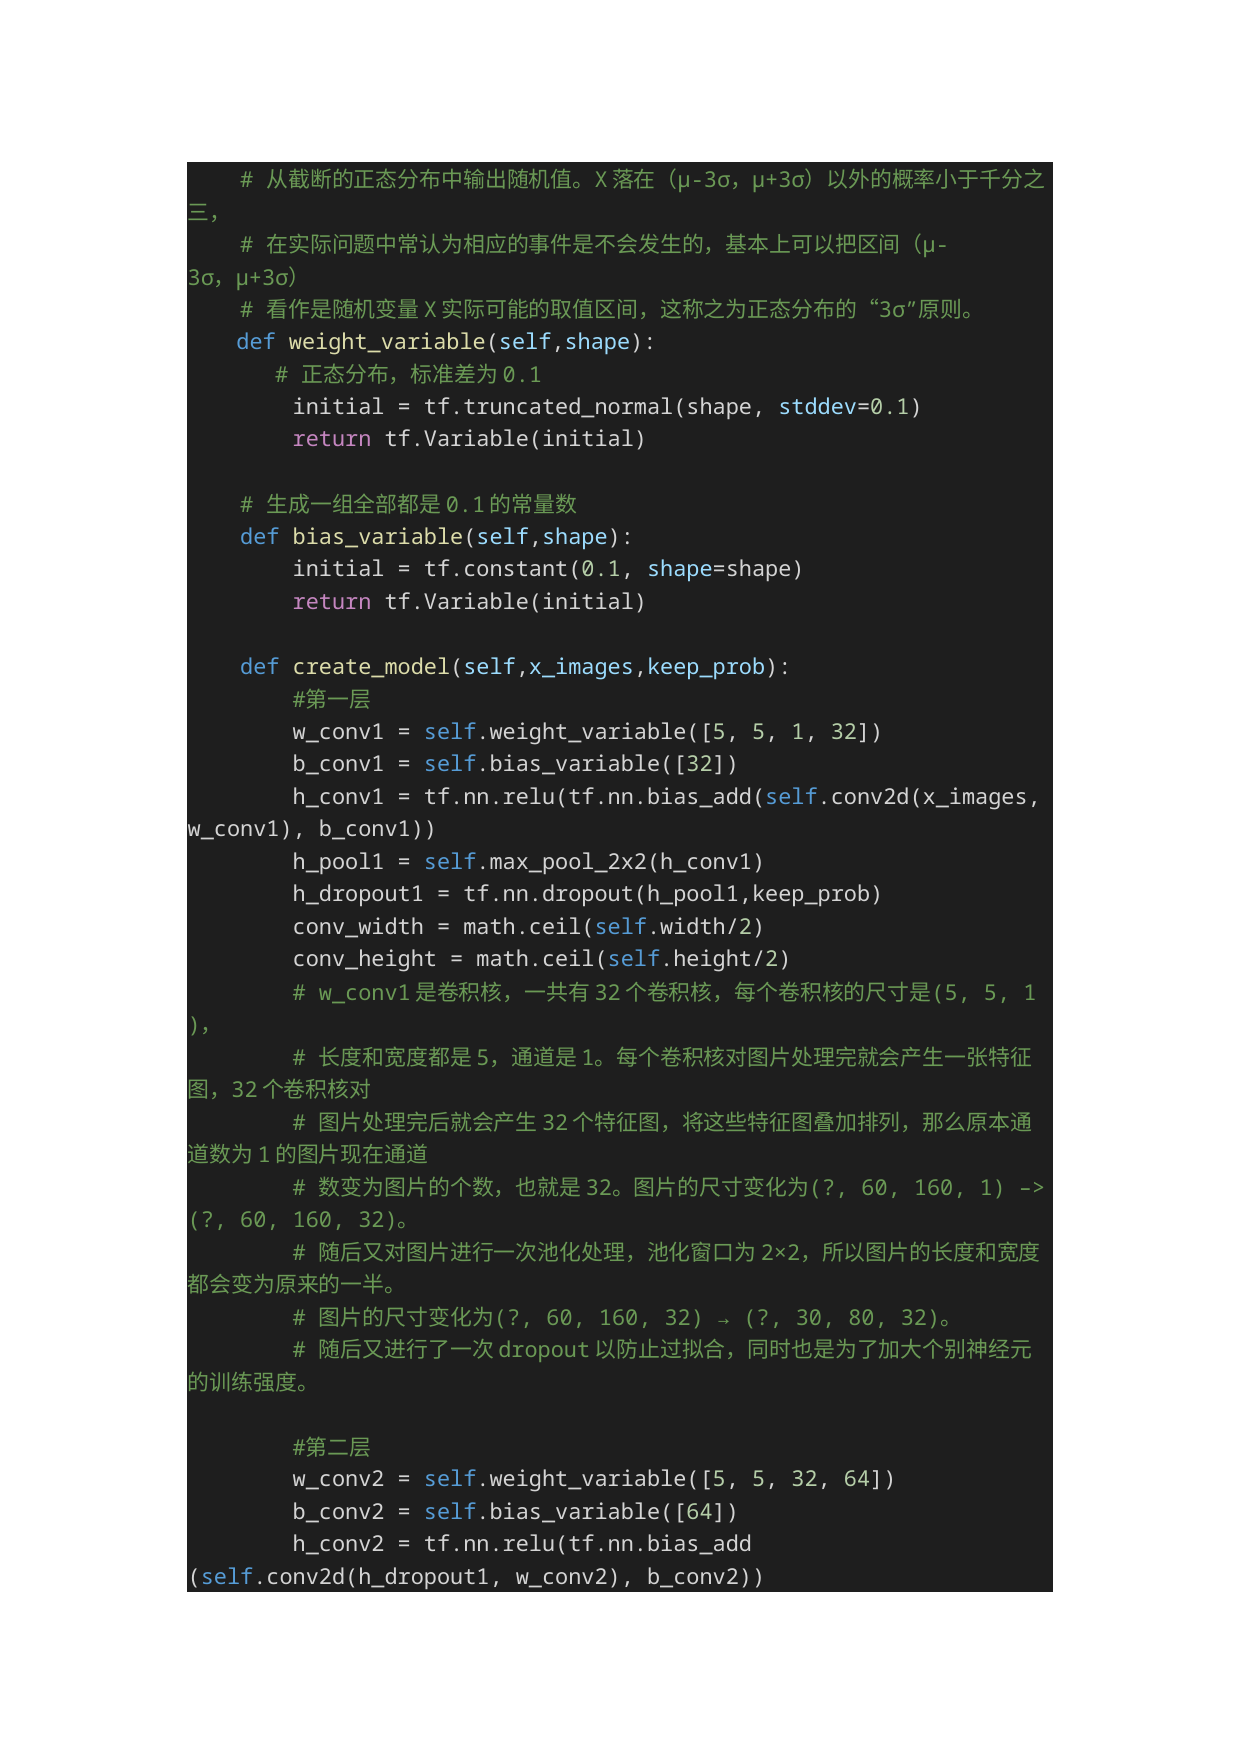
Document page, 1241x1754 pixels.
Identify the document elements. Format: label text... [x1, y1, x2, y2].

text conv_height = math.ceil(self.height/2) [187, 942, 1053, 974]
text h_conv2 = tf.nn.relu(tf.nn.bias_add(self.conv2d(h_dropout1, w_conv2), b_conv2)) [187, 1527, 1053, 1592]
text h_dropout1 = tf.nn.dropout(h_pool1,keep_prob) [187, 877, 1053, 909]
text # w_conv1是卷积核，一共有32个卷积核，每个卷积核的尺寸是(5, 5, 1)， [187, 974, 1053, 1039]
text w_conv1 = self.weight_variable([5, 5, 1, 32]) [187, 714, 1053, 747]
text # 看作是随机变量X实际可能的取值区间，这称之为正态分布的“3σ”原则。 [187, 292, 1053, 324]
text # 数变为图片的个数，也就是32。图片的尺寸变化为(?, 60, 160, 1) –> (?, 60, 160, 32)。 [187, 1169, 1053, 1234]
text b_conv1 = self.bias_variable([32]) [187, 747, 1053, 779]
text def create_model(self,x_images,keep_prob): [187, 649, 1053, 682]
text return tf.Variable(initial) [187, 584, 1053, 617]
text conv_width = math.ceil(self.width/2) [187, 909, 1053, 942]
text # 正态分布，标准差为0.1 [187, 357, 1053, 389]
text # 在实际问题中常认为相应的事件是不会发生的，基本上可以把区间（μ-3σ，μ+3σ） [187, 227, 1053, 292]
text def bias_variable(self,shape): [187, 519, 1053, 552]
text # 随后又进行了一次dropout以防止过拟合，同时也是为了加大个别神经元的训练强度。 [187, 1332, 1053, 1397]
text def weight_variable(self,shape): [187, 324, 1053, 357]
text # 从截断的正态分布中输出随机值。X落在（μ-3σ，μ+3σ）以外的概率小于千分之三， [187, 162, 1053, 227]
text # 生成一组全部都是0.1的常量数 [187, 487, 1053, 519]
text # 图片处理完后就会产生32个特征图，将这些特征图叠加排列，那么原本通道数为1的图片现在通道 [187, 1104, 1053, 1169]
text # 长度和宽度都是5，通道是1。每个卷积核对图片处理完就会产生一张特征图，32个卷积核对 [187, 1039, 1053, 1104]
text initial = tf.constant(0.1, shape=shape) [187, 552, 1053, 584]
text initial = tf.truncated_normal(shape, stddev=0.1) [187, 389, 1053, 422]
text h_pool1 = self.max_pool_2x2(h_conv1) [187, 844, 1053, 877]
text # 图片的尺寸变化为(?, 60, 160, 32) → (?, 30, 80, 32)。 [187, 1299, 1053, 1332]
text #第二层 [187, 1429, 1053, 1462]
text b_conv2 = self.bias_variable([64]) [187, 1494, 1053, 1527]
text h_conv1 = tf.nn.relu(tf.nn.bias_add(self.conv2d(x_images, w_conv1), b_conv1)) [187, 779, 1053, 844]
text return tf.Variable(initial) [187, 422, 1053, 454]
text #第一层 [187, 682, 1053, 714]
text # 随后又对图片进行一次池化处理，池化窗口为2×2，所以图片的长度和宽度都会变为原来的一半。 [187, 1234, 1053, 1299]
text w_conv2 = self.weight_variable([5, 5, 32, 64]) [187, 1462, 1053, 1494]
